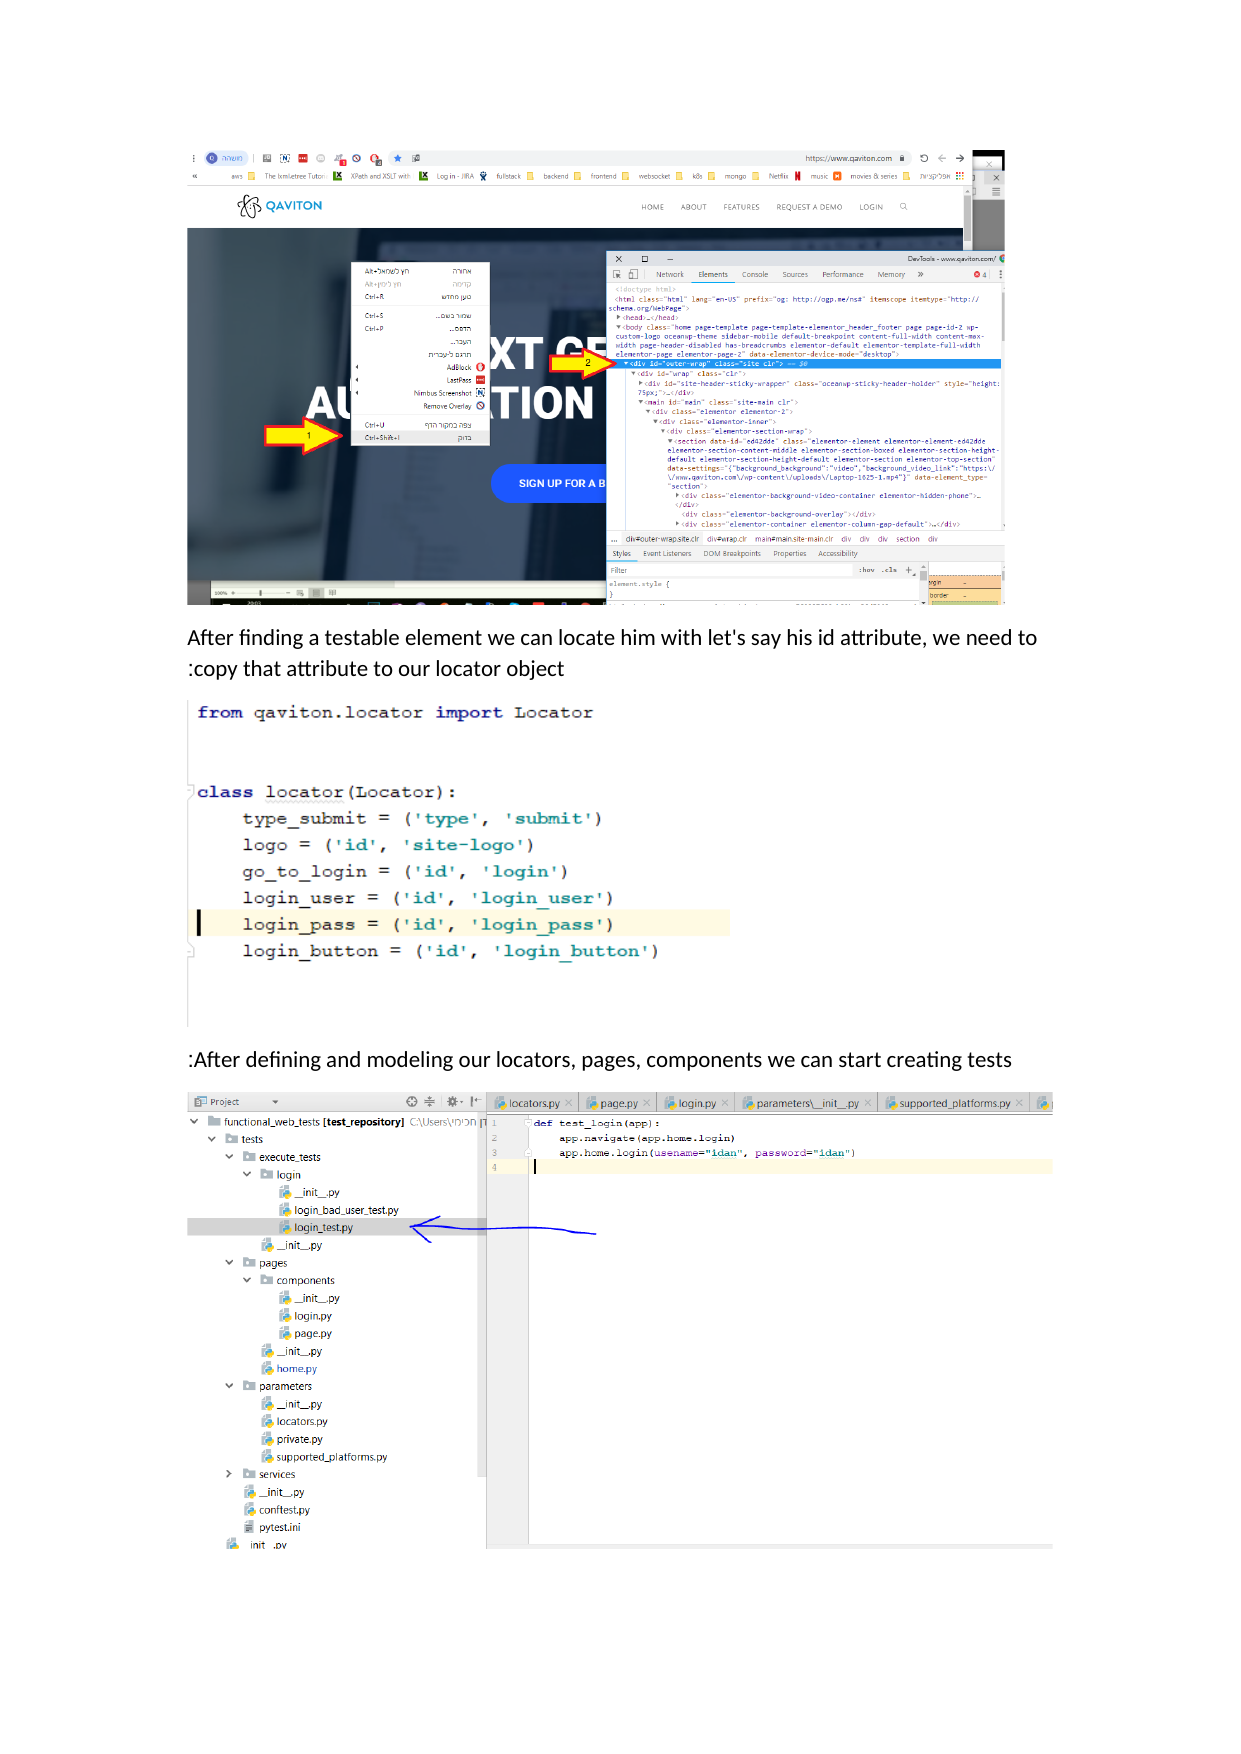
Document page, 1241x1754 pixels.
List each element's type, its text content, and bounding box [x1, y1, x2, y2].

picture [187, 1092, 1053, 1549]
picture [187, 150, 1005, 605]
text After defining and modeling our locators, pages, components we can start creating tests: [187, 1045, 1053, 1073]
picture [187, 700, 730, 1027]
text After finding a testable element we can locate him with let's say his id attribute, we need to copy that attribute to our locator object: [187, 623, 1053, 682]
